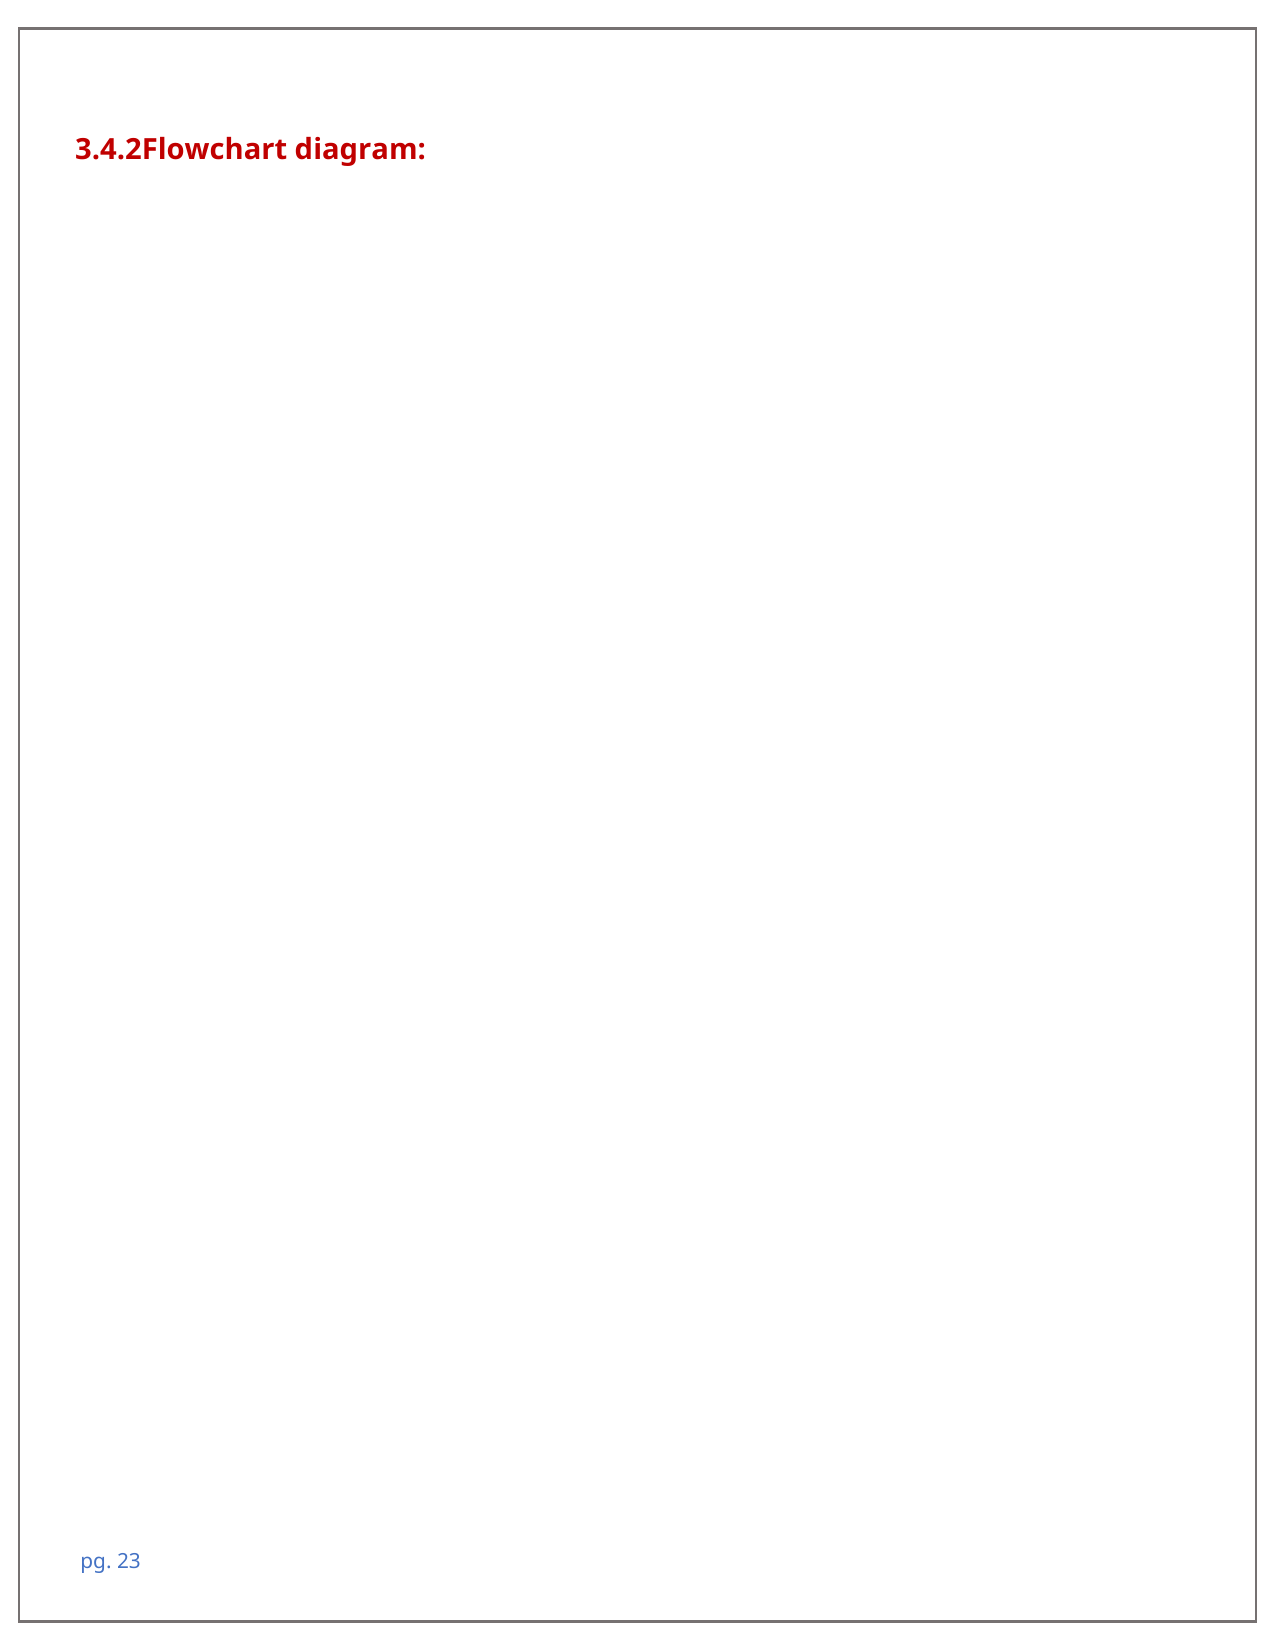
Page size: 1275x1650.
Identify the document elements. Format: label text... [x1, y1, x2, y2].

text 3.4.2Flowchart diagram: [75, 128, 1200, 168]
